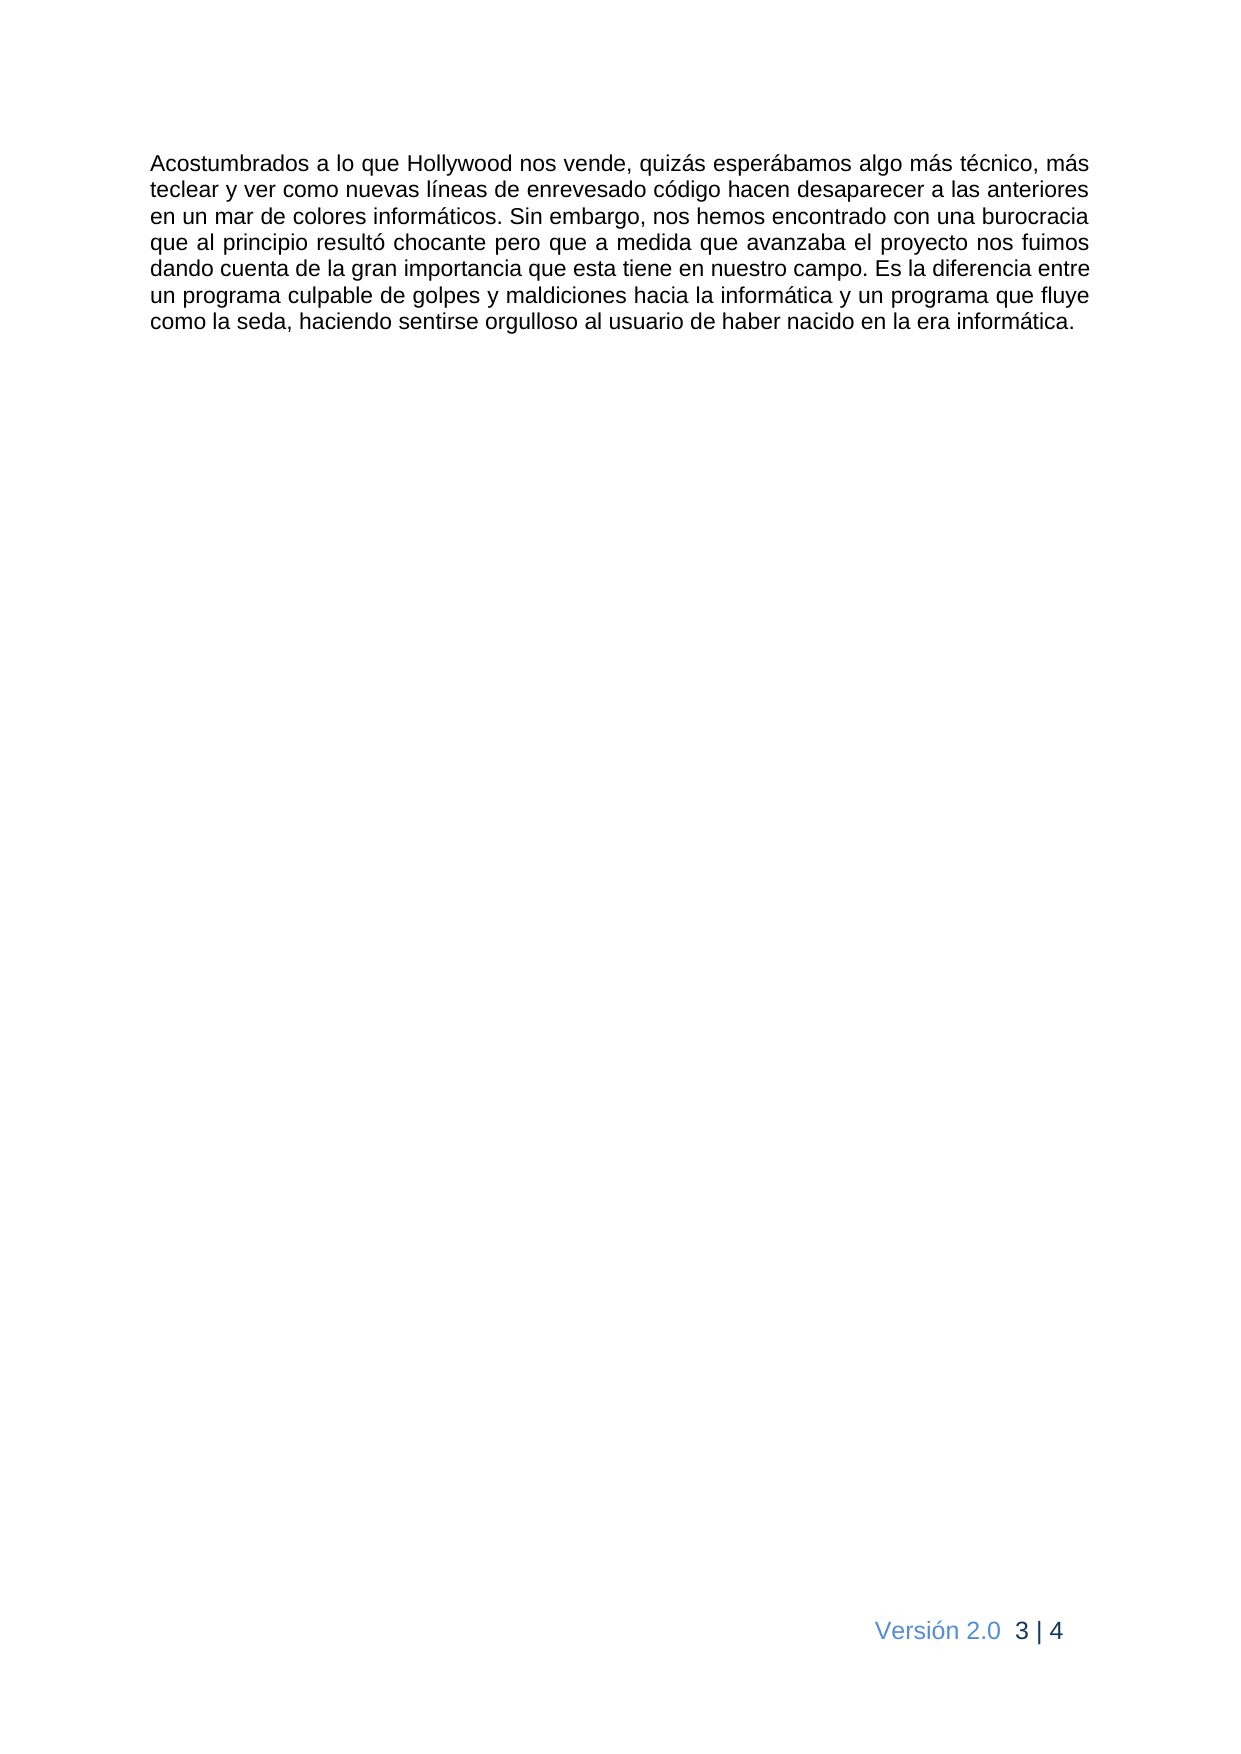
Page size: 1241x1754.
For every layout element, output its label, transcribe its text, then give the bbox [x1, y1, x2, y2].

text Acostumbrados a lo que Hollywood nos vende, quizás esperábamos algo más técnico, más teclear y ver como nuevas líneas de enrevesado código hacen desaparecer a las anteriores en un mar de colores informáticos. Sin embargo, nos hemos encontrado con una burocracia que al principio resultó chocante pero que a medida que avanzaba el proyecto nos fuimos dando cuenta de la gran importancia que esta tiene en nuestro campo. Es la diferencia entre un programa culpable de golpes y maldiciones hacia la informática y un programa que fluye como la seda, haciendo sentirse orgulloso al usuario de haber nacido en la era informática. [150, 150, 1090, 334]
